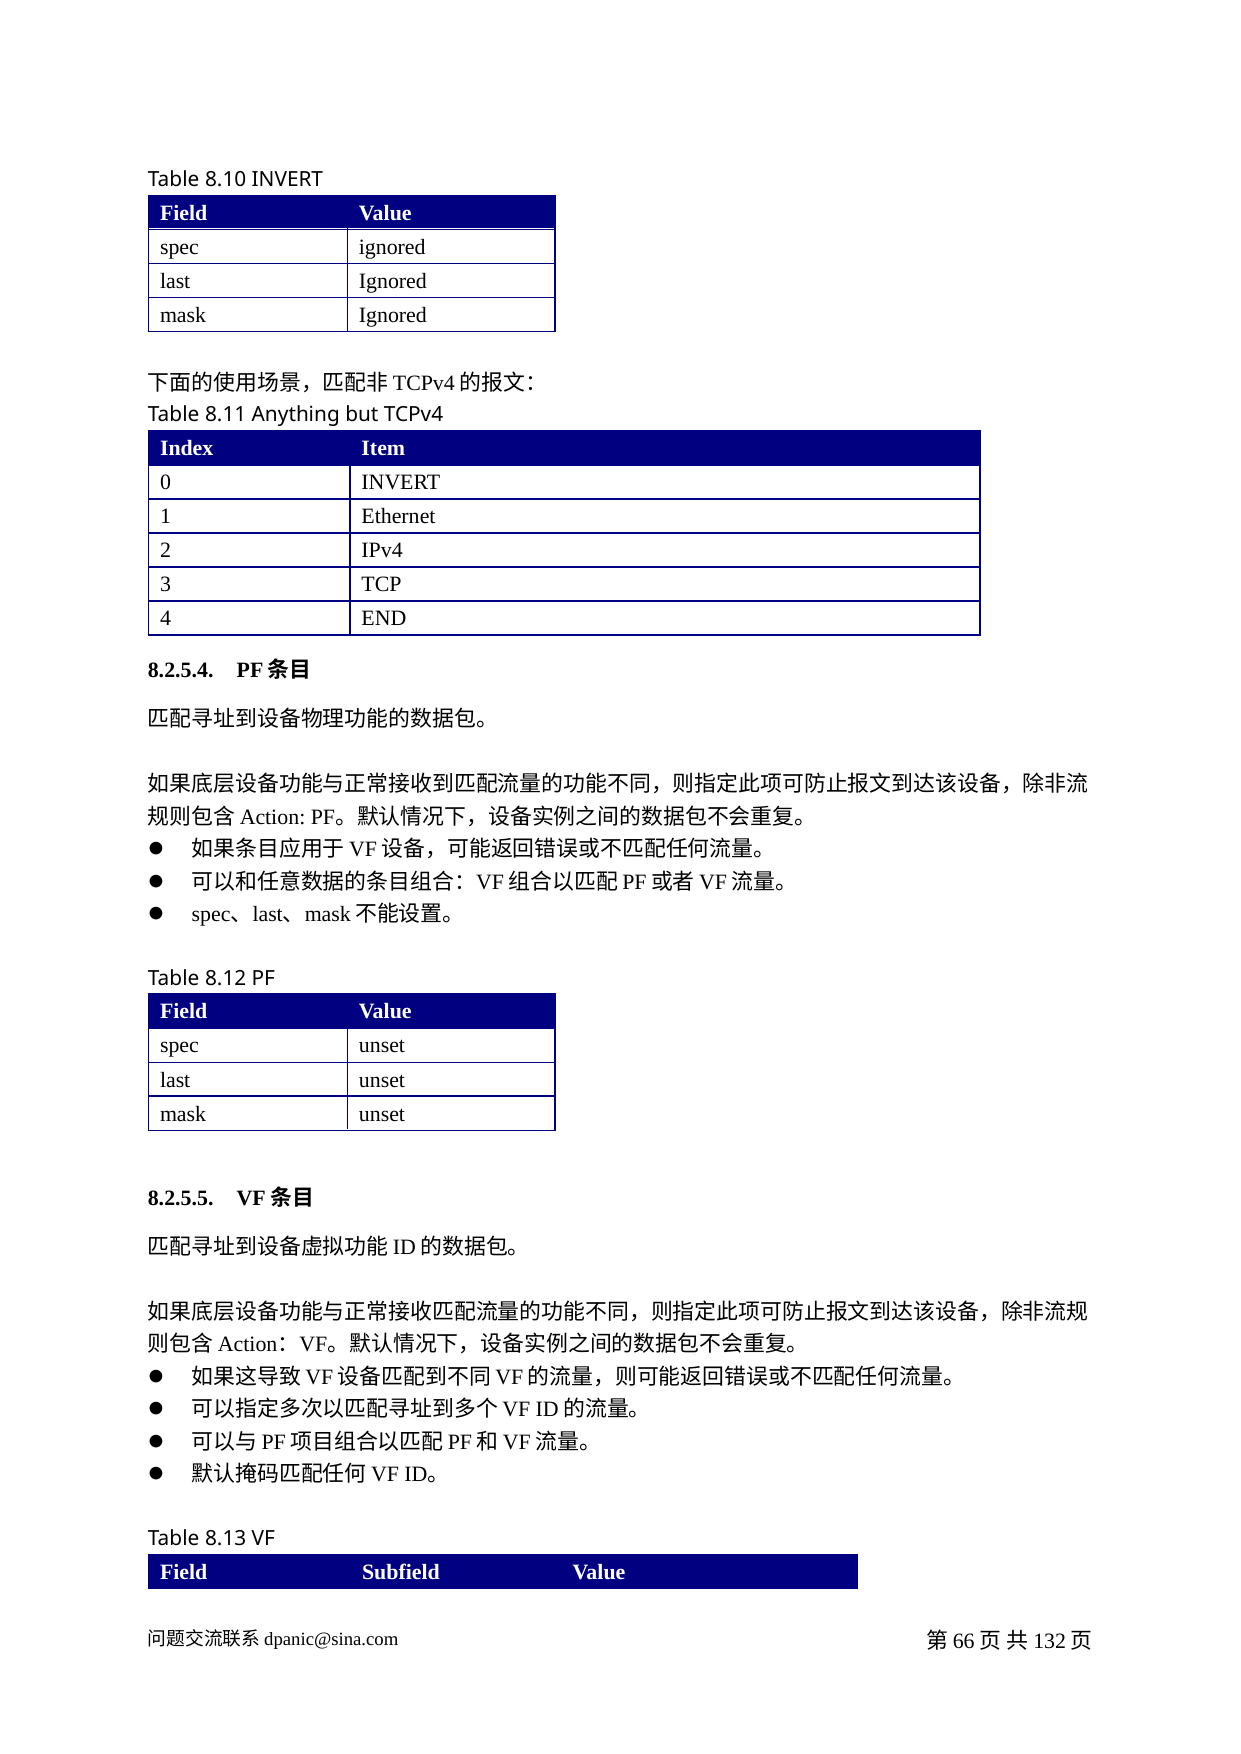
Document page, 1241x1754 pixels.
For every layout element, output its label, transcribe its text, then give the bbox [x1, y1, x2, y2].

table_cell 4 [149, 602, 349, 634]
table_cell Ignored [348, 298, 554, 331]
list 可以和任意数据的条目组合：VF组合以匹配PF或者VF流量。 [148, 863, 1092, 896]
text 如果底层设备功能与正常接收匹配流量的功能不同，则指定此项可防止报文到达该设备，除非流规则包含Action：VF。默认情况下，设备实例之间的数据包不会重复。 [148, 1293, 1092, 1358]
table_cell mask [149, 1097, 347, 1129]
table_cell unset [348, 1097, 554, 1129]
table_header Index [149, 431, 349, 464]
table_cell 1 [149, 500, 349, 532]
table_cell ignored [348, 230, 554, 263]
text 下面的使用场景，匹配非TCPv4的报文： [148, 365, 1092, 397]
text 匹配寻址到设备虚拟功能ID的数据包。 [148, 1228, 1092, 1261]
list 如果条目应用于VF设备，可能返回错误或不匹配任何流量。 [148, 831, 1092, 863]
table_cell Ignored [348, 264, 554, 297]
table_cell INVERT [351, 466, 979, 498]
list spec、last、mask不能设置。 [148, 896, 1092, 928]
table_cell unset [348, 1063, 554, 1095]
table_cell IPv4 [351, 534, 979, 566]
table_cell spec [149, 230, 347, 263]
table_header Field [149, 995, 347, 1027]
table_header Field [149, 1555, 350, 1588]
table_header Value [348, 995, 554, 1027]
list 默认掩码匹配任何VF ID。 [148, 1456, 1092, 1488]
table_header Value [348, 196, 554, 228]
table_cell unset [348, 1029, 554, 1061]
subtitle PF条目 [148, 652, 1092, 684]
table_cell 0 [149, 466, 349, 498]
text 匹配寻址到设备物理功能的数据包。 [148, 701, 1092, 733]
table_cell Ethernet [351, 500, 979, 532]
table_cell END [351, 602, 979, 634]
table_cell spec [149, 1029, 347, 1061]
table_cell last [149, 1063, 347, 1095]
table_header Field [149, 196, 347, 228]
subtitle VF条目 [148, 1180, 1092, 1212]
table_header Subfield [351, 1555, 560, 1588]
table_cell last [149, 264, 347, 297]
text 如果底层设备功能与正常接收到匹配流量的功能不同，则指定此项可防止报文到达该设备，除非流规则包含Action: PF。默认情况下，设备实例之间的数据包不会重复。 [148, 766, 1092, 831]
table_cell 3 [149, 568, 349, 600]
list 如果这导致VF设备匹配到不同VF的流量，则可能返回错误或不匹配任何流量。 [148, 1358, 1092, 1391]
list 可以指定多次以匹配寻址到多个VF ID的流量。 [148, 1391, 1092, 1423]
table_cell 2 [149, 534, 349, 566]
list 可以与PF项目组合以匹配PF和VF流量。 [148, 1423, 1092, 1456]
table_header Value [562, 1555, 856, 1588]
table_cell mask [149, 298, 347, 331]
table_cell TCP [351, 568, 979, 600]
table_header Item [351, 431, 979, 464]
